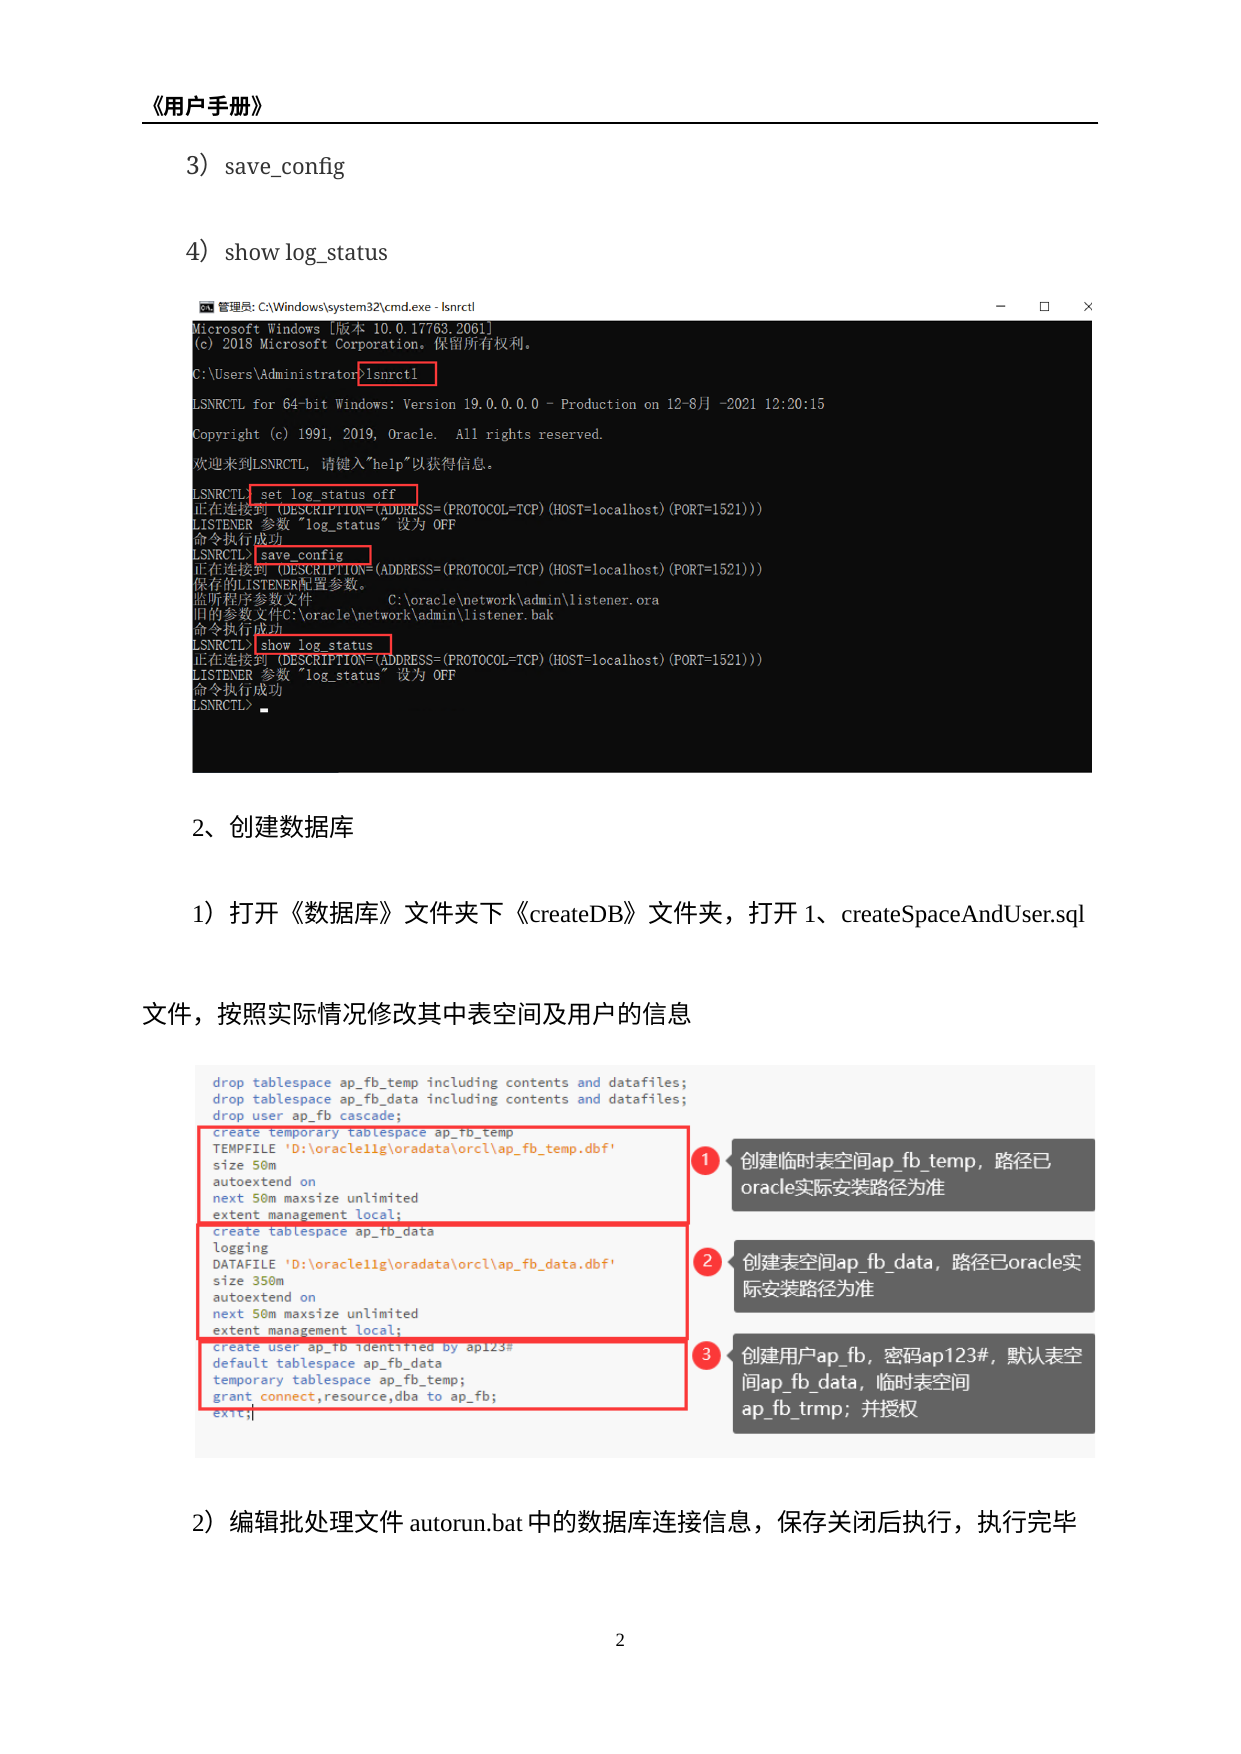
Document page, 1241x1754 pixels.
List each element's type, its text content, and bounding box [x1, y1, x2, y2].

picture [195, 1065, 1096, 1458]
text 3）save_config [142, 129, 1098, 197]
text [142, 1487, 1098, 1555]
text 4）show log_status [142, 215, 1098, 283]
text 1）打开《数据库》文件夹下《createDB》文件夹，打开1、createSpaceAndUser.sql文件，按照实际情况修改其中表空间及用户的信息 [142, 877, 1098, 1047]
text 2、创建数据库 [142, 791, 1098, 859]
picture [192, 301, 1092, 774]
